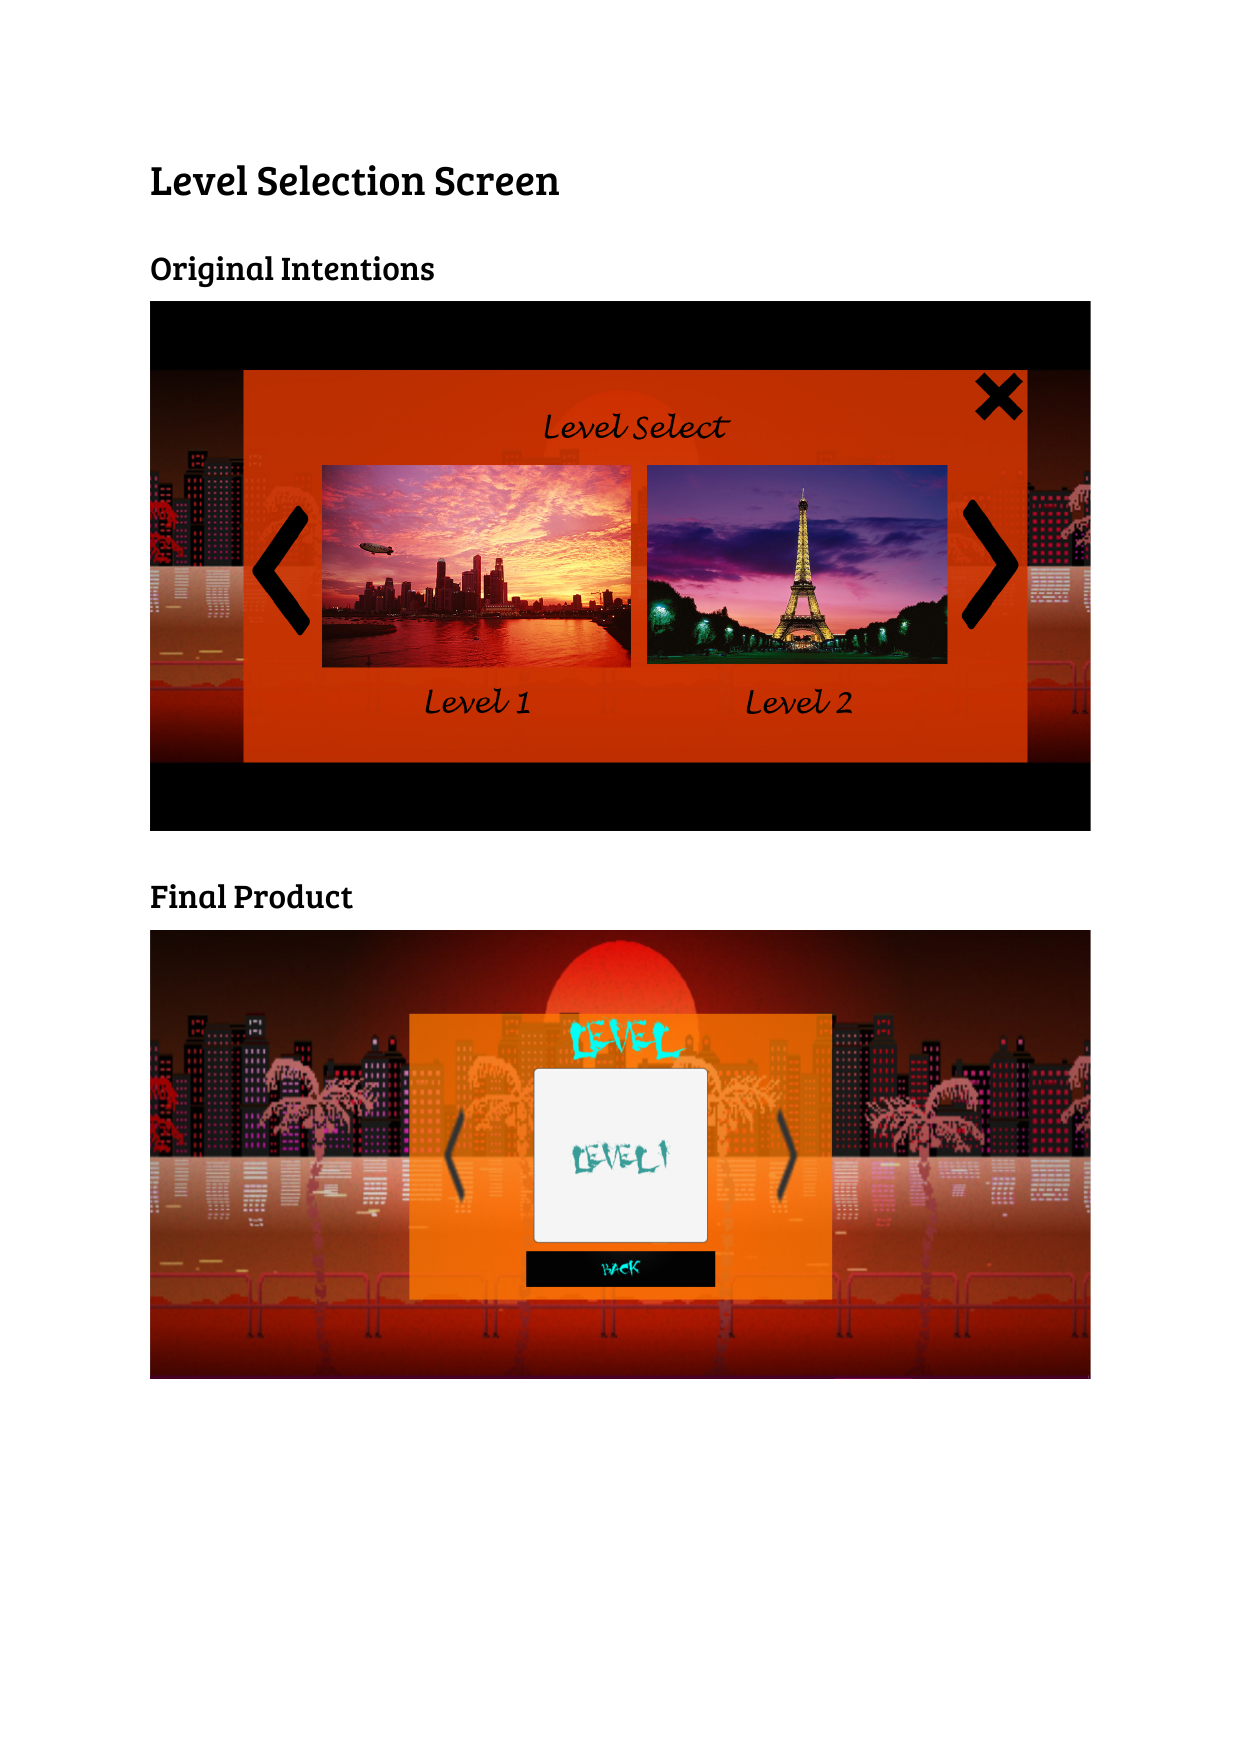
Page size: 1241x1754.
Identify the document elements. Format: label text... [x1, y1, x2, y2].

picture [150, 301, 1091, 831]
subtitle Original Intentions [150, 244, 1090, 289]
picture [150, 930, 1091, 1379]
subtitle Level Selection Screen [150, 150, 1090, 207]
subtitle Final Product [150, 872, 1090, 918]
